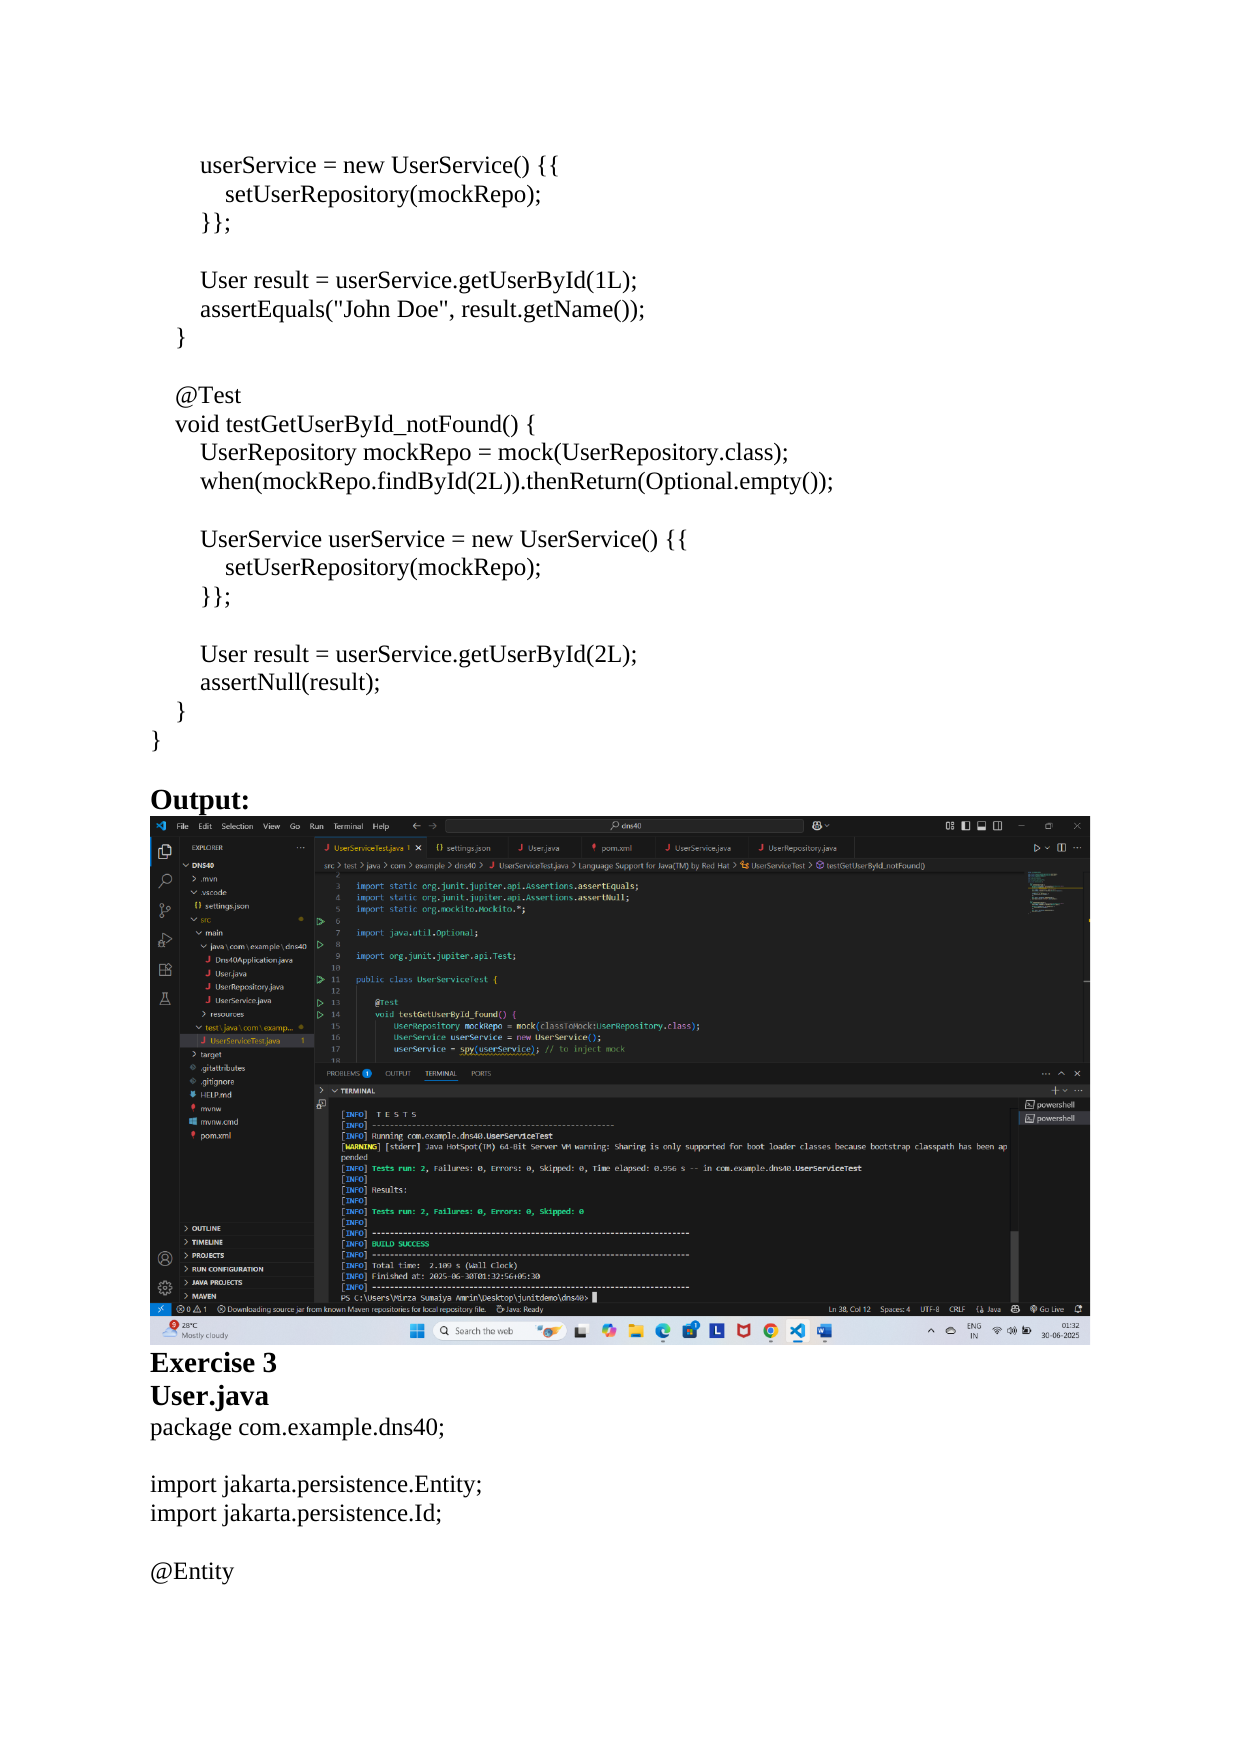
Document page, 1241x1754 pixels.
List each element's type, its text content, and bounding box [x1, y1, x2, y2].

text }}; [150, 581, 1090, 610]
text assertEquals("John Doe", result.getName()); [150, 294, 1090, 322]
text Output: [150, 782, 1090, 816]
text when(mockRepo.findById(2L)).thenReturn(Optional.empty()); [150, 466, 1090, 495]
text User result = userService.getUserById(2L); [150, 639, 1090, 667]
text @Test [150, 380, 1090, 409]
picture [150, 816, 1091, 1345]
text userService = new UserService() {{ [150, 150, 1090, 179]
text }}; [150, 207, 1090, 236]
text } [150, 725, 1090, 754]
text } [150, 696, 1090, 725]
text Exercise 3 [150, 1345, 1090, 1378]
text import jakarta.persistence.Id; [150, 1498, 1090, 1527]
text void testGetUserById_notFound() { [150, 409, 1090, 437]
text User result = userService.getUserById(1L); [150, 265, 1090, 294]
text } [150, 322, 1090, 351]
text UserService userService = new UserService() {{ [150, 524, 1090, 552]
text setUserRepository(mockRepo); [150, 552, 1090, 581]
text setUserRepository(mockRepo); [150, 179, 1090, 207]
text @Entity [150, 1556, 1090, 1584]
text UserRepository mockRepo = mock(UserRepository.class); [150, 437, 1090, 466]
text package com.example.dns40; [150, 1412, 1090, 1441]
text assertNull(result); [150, 667, 1090, 696]
text User.java [150, 1378, 1090, 1412]
text import jakarta.persistence.Entity; [150, 1469, 1090, 1498]
